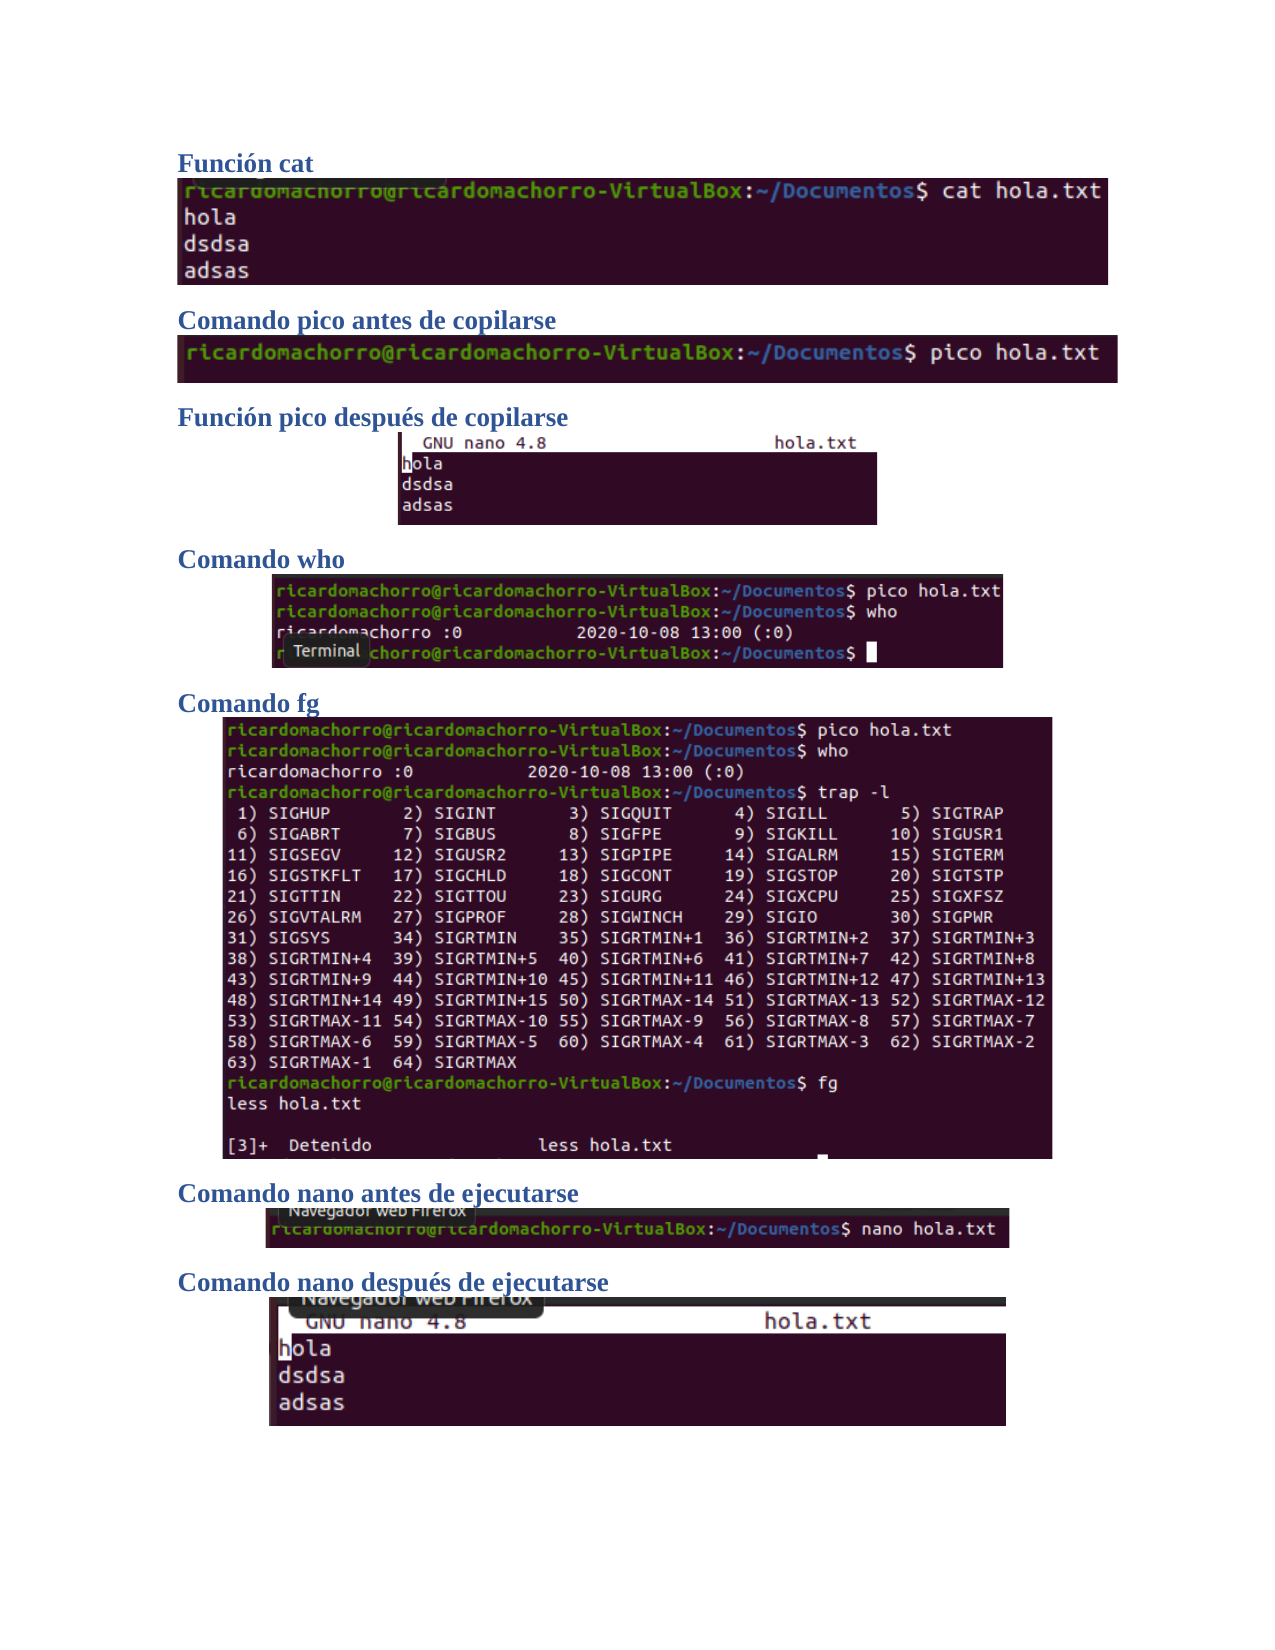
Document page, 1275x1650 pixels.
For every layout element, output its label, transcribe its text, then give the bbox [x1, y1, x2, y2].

picture [397, 432, 878, 525]
subtitle Comando nano después de ejecutarse [177, 1266, 1098, 1297]
picture [177, 178, 1109, 285]
picture [269, 1297, 1006, 1426]
subtitle Comando fg [177, 687, 1098, 718]
subtitle Comando nano antes de ejecutarse [177, 1177, 1098, 1208]
picture [271, 574, 1004, 668]
picture [222, 717, 1053, 1159]
picture [265, 1208, 1010, 1248]
subtitle Comando pico antes de copilarse [177, 304, 1098, 335]
subtitle Función cat [177, 148, 1098, 178]
subtitle Comando who [177, 543, 1098, 574]
picture [177, 335, 1118, 383]
subtitle Función pico después de copilarse [177, 401, 1098, 432]
